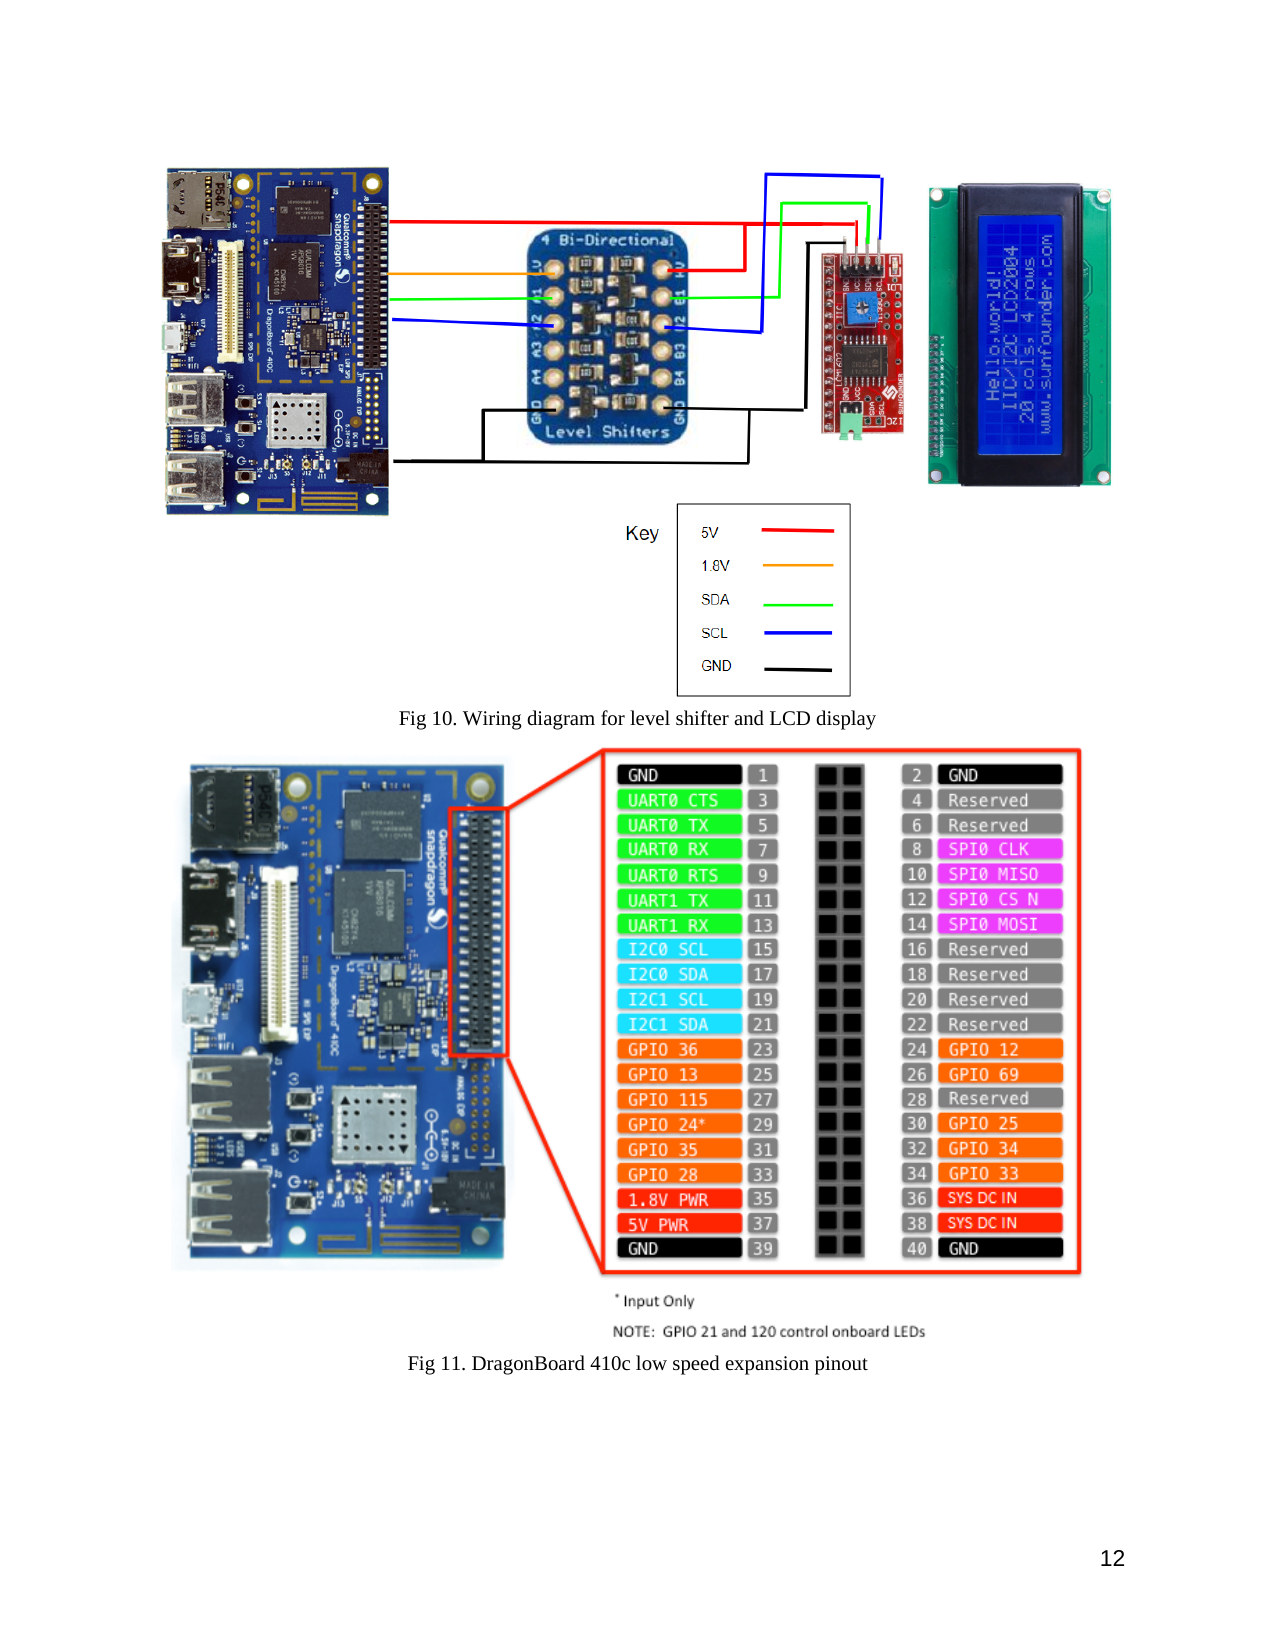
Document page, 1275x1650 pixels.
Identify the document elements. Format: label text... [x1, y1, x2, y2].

picture [170, 730, 1105, 1351]
text Fig 11. DragonBoard 410c low speed expansion pinout [150, 1351, 1125, 1375]
picture [150, 150, 1125, 707]
text Fig 10. Wiring diagram for level shifter and LCD display [150, 707, 1125, 730]
